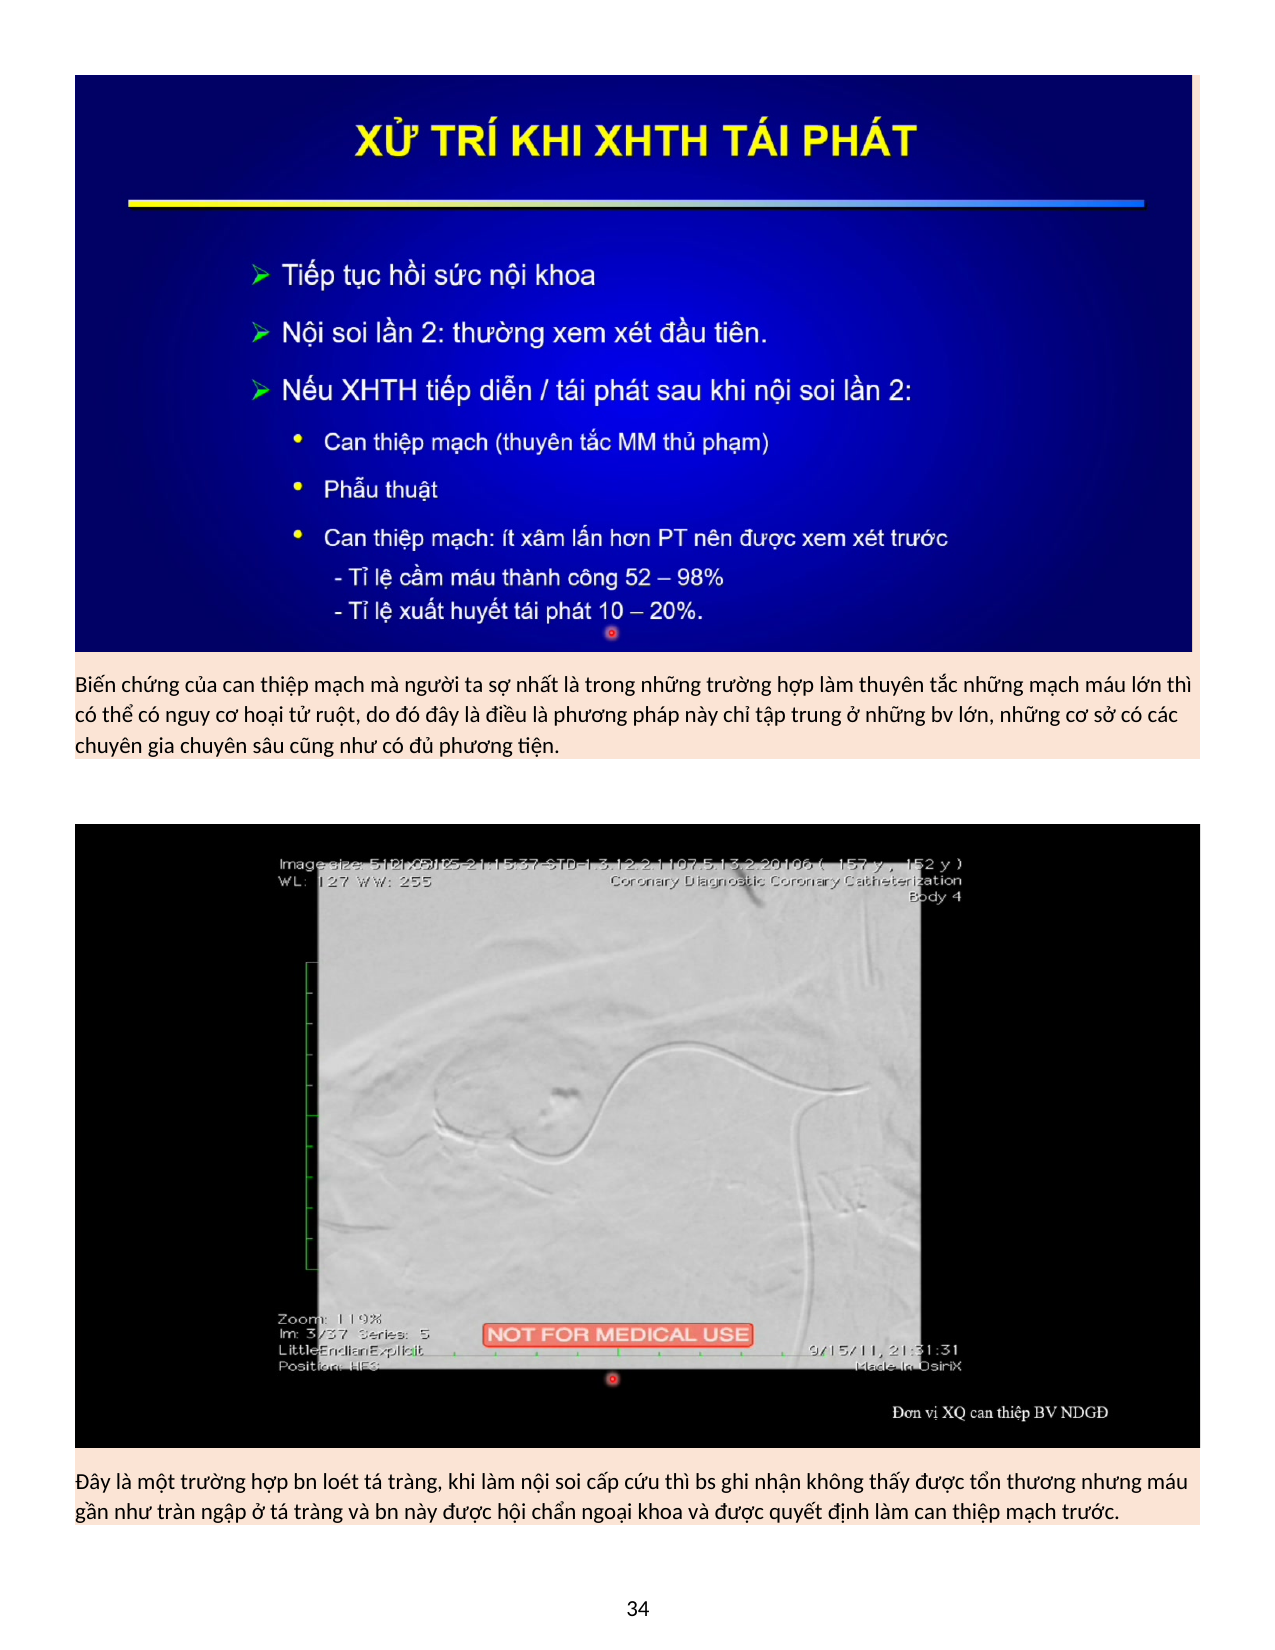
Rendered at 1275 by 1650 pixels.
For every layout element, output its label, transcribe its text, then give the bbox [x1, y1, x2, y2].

text Đây là một trường hợp bn loét tá tràng, khi làm nội soi cấp cứu thì bs ghi nhận không thấy được tổn thương nhưng máu gần như tràn ngập ở tá tràng và bn này được hội chẩn ngoại khoa và được quyết định làm can thiệp mạch trước. [75, 1467, 1200, 1525]
picture [75, 824, 1200, 1448]
picture [75, 75, 1193, 652]
text Biến chứng của can thiệp mạch mà người ta sợ nhất là trong những trường hợp làm thuyên tắc những mạch máu lớn thì có thể có nguy cơ hoại tử ruột, do đó đây là điều là phương pháp này chỉ tập trung ở những bv lớn, những cơ sở có các chuyên gia chuyên sâu cũng như có đủ phương tiện. [75, 670, 1200, 759]
